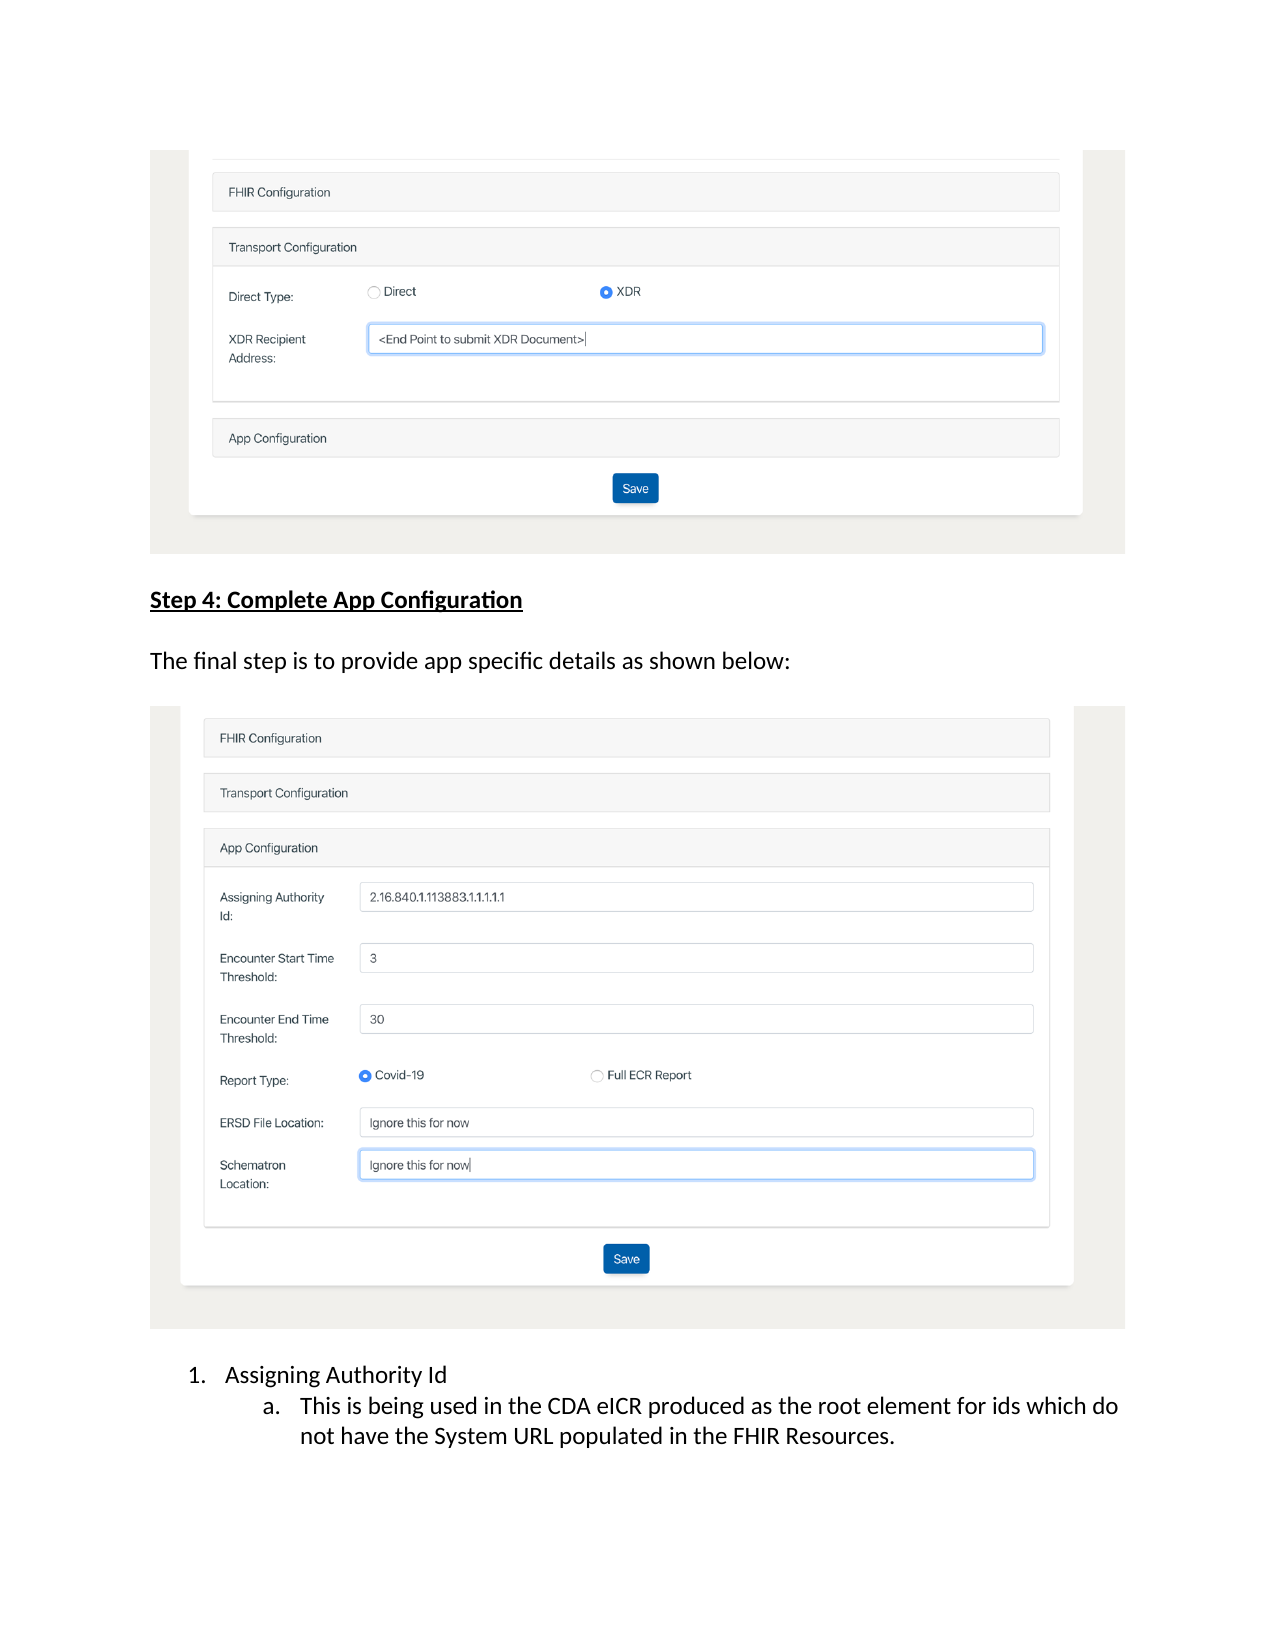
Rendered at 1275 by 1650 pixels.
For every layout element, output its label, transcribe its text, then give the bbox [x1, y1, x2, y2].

list Assigning Authority Id [187, 1359, 1125, 1390]
picture [150, 150, 1125, 554]
text The final step is to provide app specific details as shown below: [150, 645, 1125, 676]
text Step 4: Complete App Configuration [150, 584, 1125, 615]
picture [150, 706, 1125, 1329]
list This is being used in the CDA eICR produced as the root element for ids which do not have the System URL populated in the FHIR Resources. [262, 1390, 1125, 1451]
